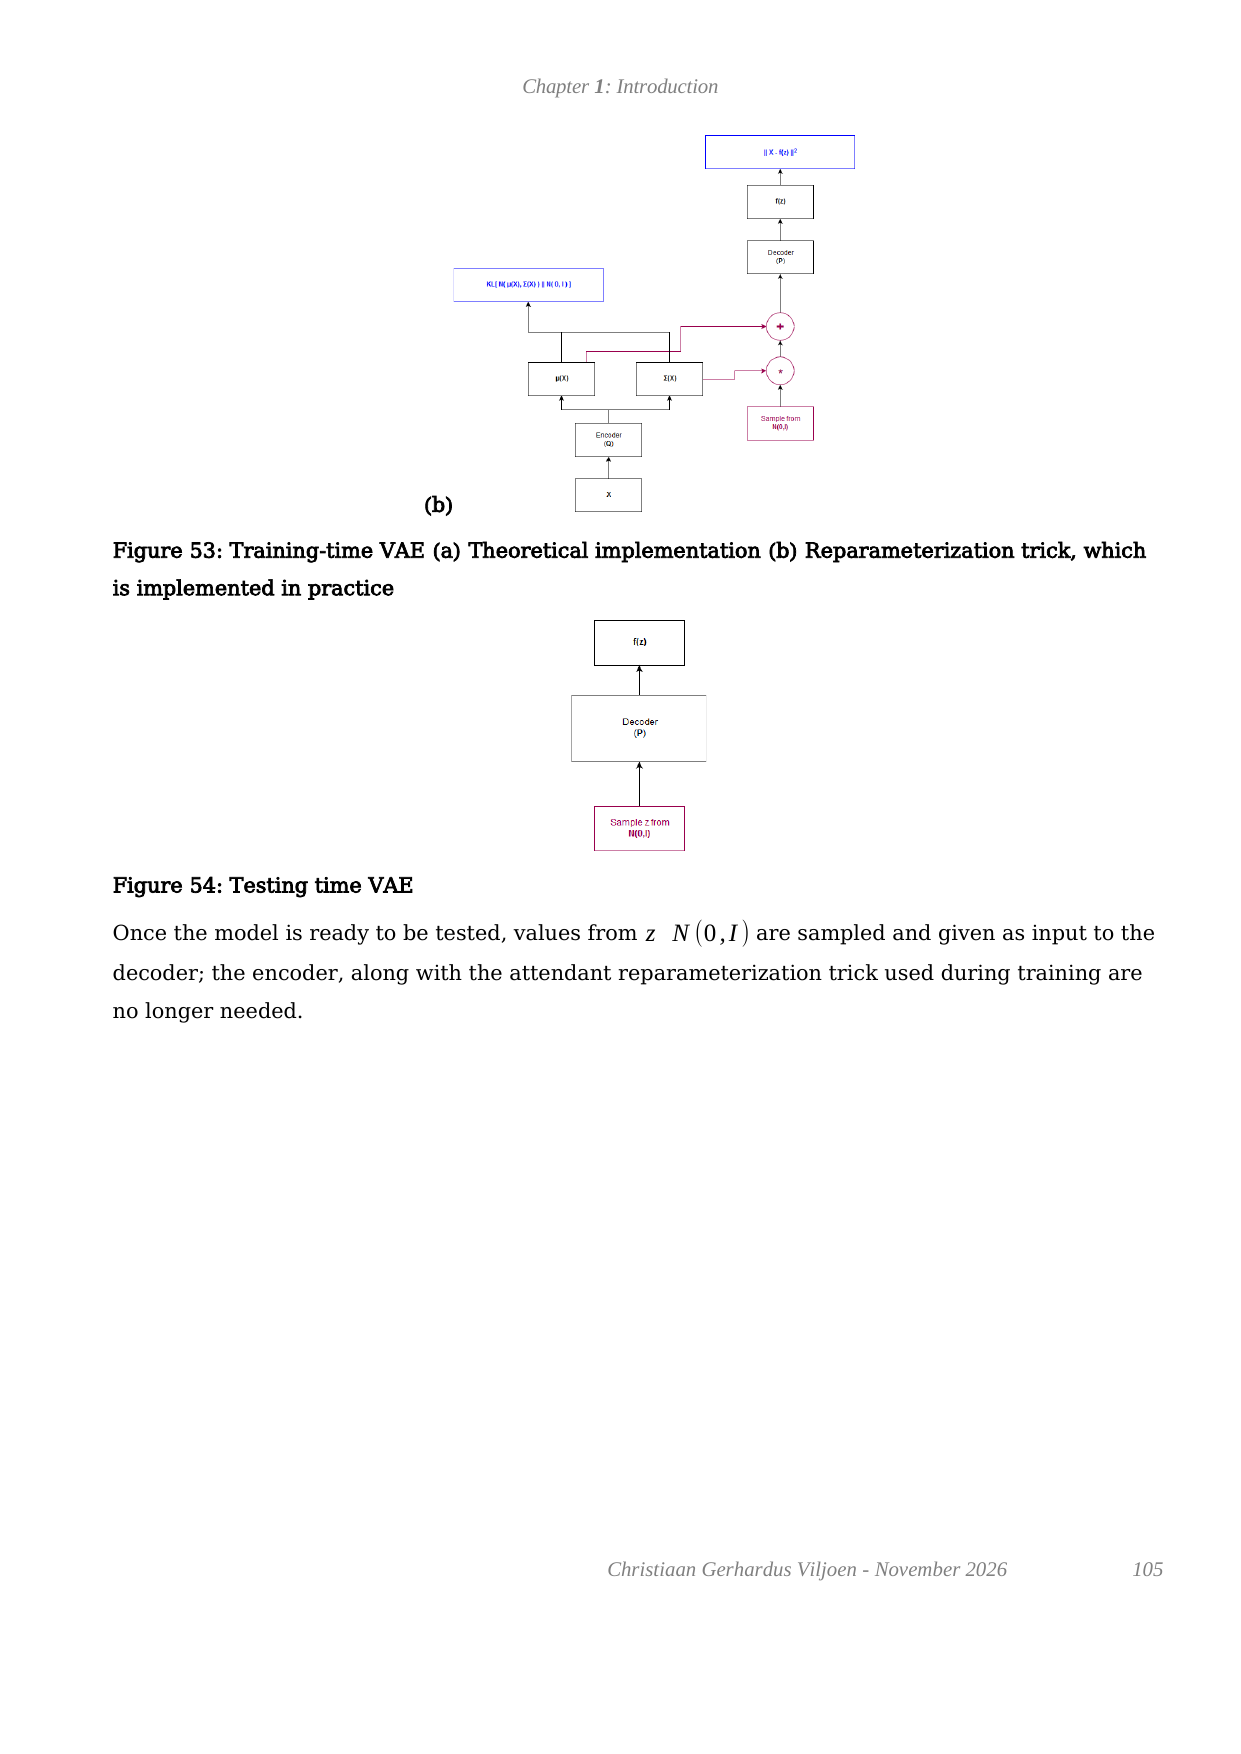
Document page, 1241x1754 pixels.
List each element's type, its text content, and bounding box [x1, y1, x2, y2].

text Once the model is ready to be tested, values from are sampled and given as input to the decoder; the encoder, along with the attendant reparameterization trick used during training are no longer needed. [112, 918, 1165, 1023]
text Figure 53: Training-time VAE (a) Theoretical implementation (b) Reparameterization trick, which is implemented in practice [112, 537, 1165, 599]
picture [571, 620, 707, 851]
text Figure 54: Testing time VAE [112, 872, 1165, 897]
picture [453, 135, 855, 512]
